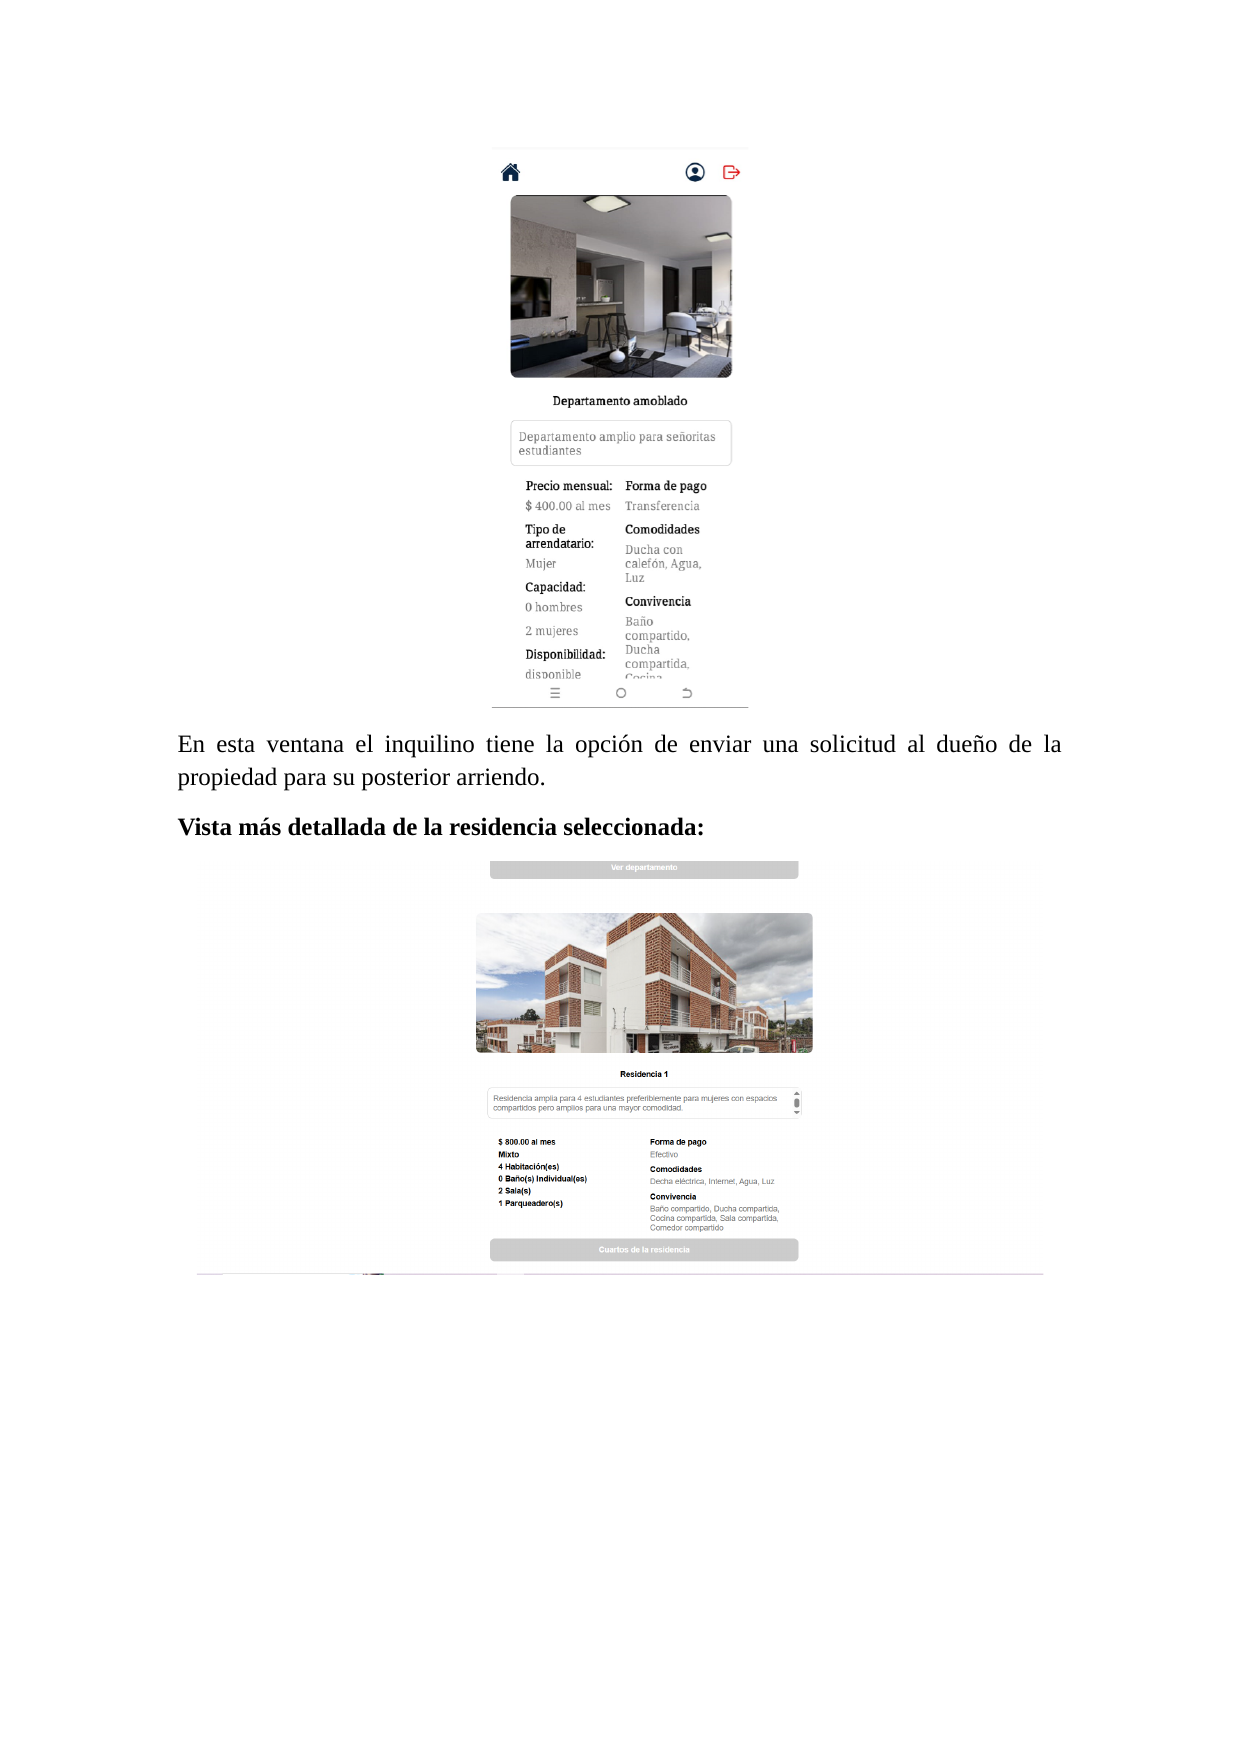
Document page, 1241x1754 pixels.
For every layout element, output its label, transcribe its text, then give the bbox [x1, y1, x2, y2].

picture [491, 147, 749, 708]
picture [196, 861, 1044, 1275]
text Vista más detallada de la residencia seleccionada: [177, 812, 1063, 841]
text En esta ventana el inquilino tiene la opción de enviar una solicitud al dueño de la propiedad para su posterior arriendo. [177, 729, 1063, 791]
